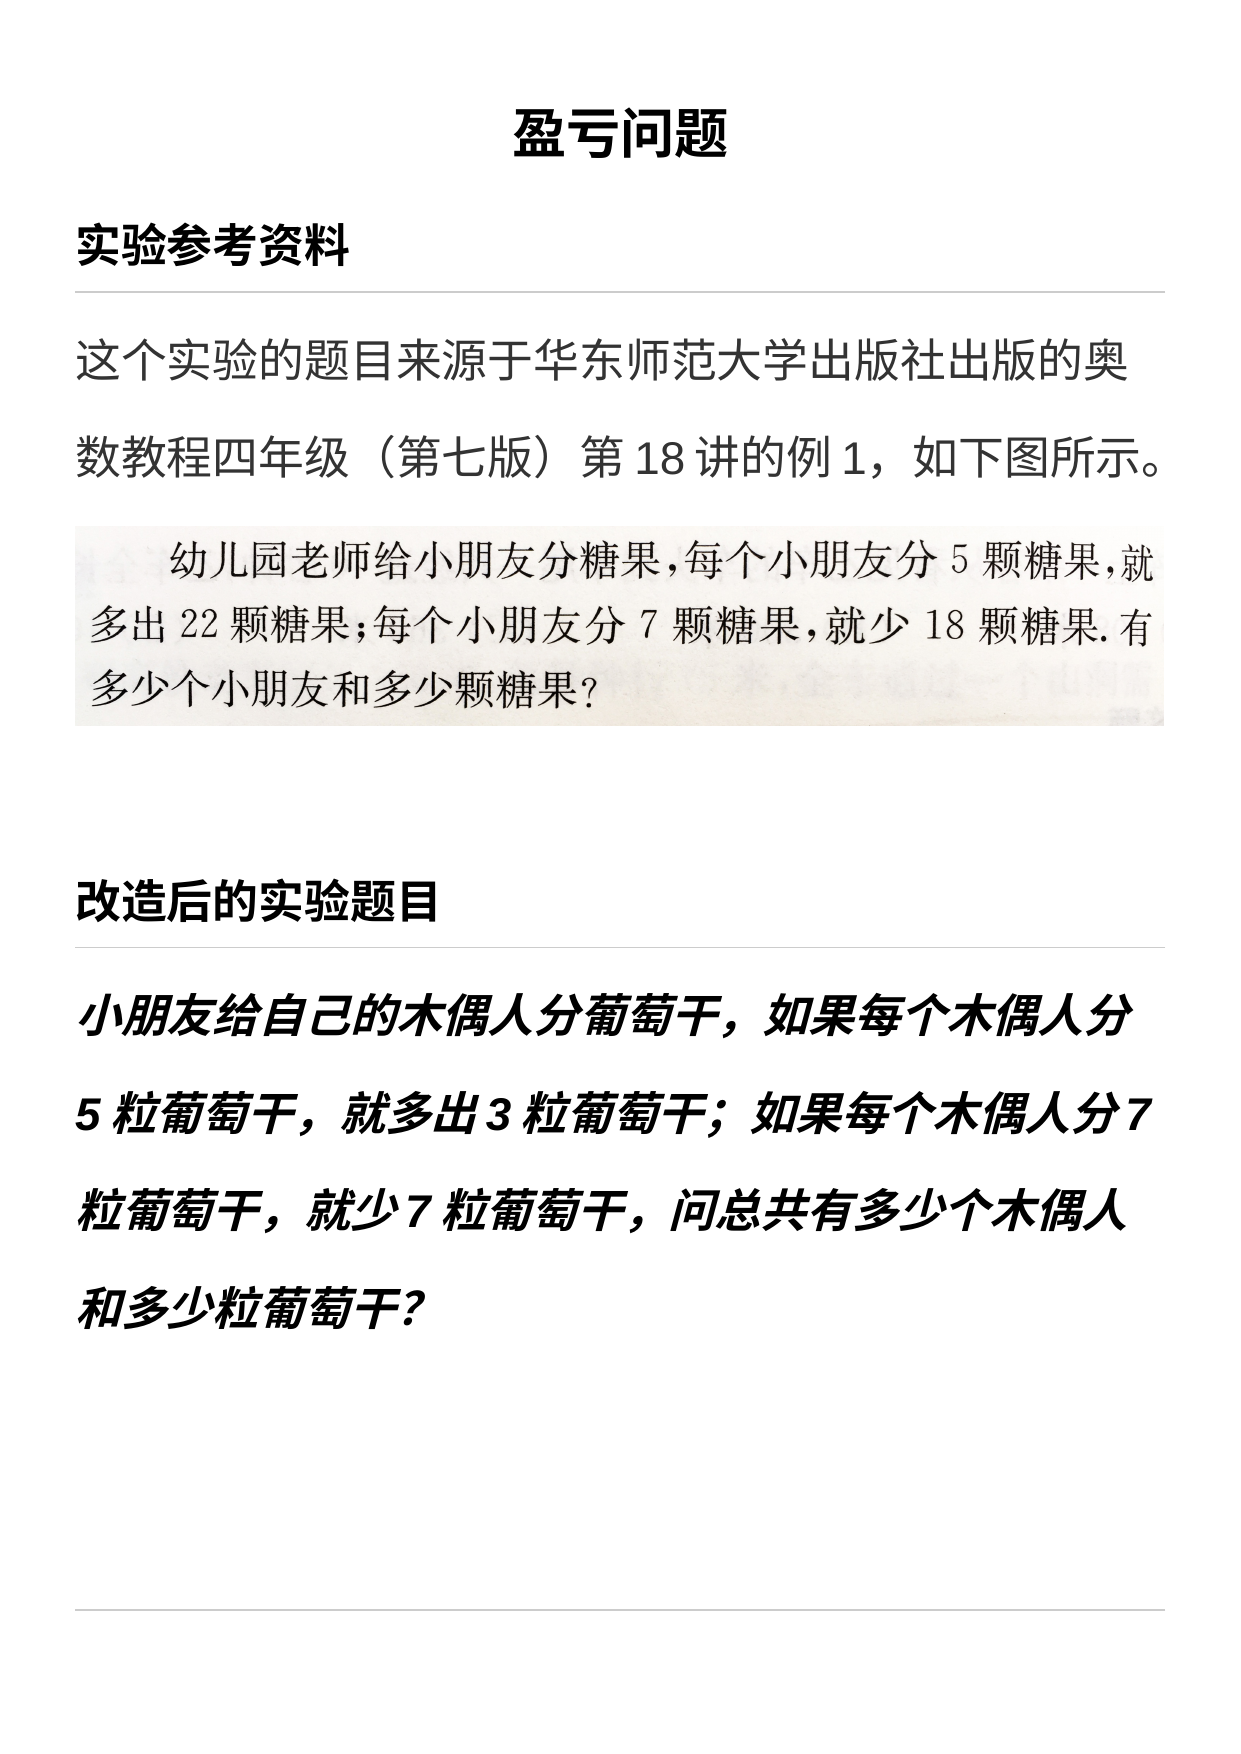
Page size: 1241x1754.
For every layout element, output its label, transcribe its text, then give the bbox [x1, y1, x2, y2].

text 改造后的实验题目 [75, 849, 1165, 947]
picture [75, 526, 1164, 726]
text 小朋友给自己的木偶人分葡萄干，如果每个木偶人分5粒葡萄干，就多出3粒葡萄干；如果每个木偶人分7粒葡萄干，就少7粒葡萄干，问总共有多少个木偶人和多少粒葡萄干？ [75, 964, 1165, 1354]
text 实验参考资料 [75, 194, 1165, 291]
text 这个实验的题目来源于华东师范大学出版社出版的奥数教程四年级（第七版）第18讲的例1，如下图所示。 [75, 308, 1165, 503]
text 盈亏问题 [75, 81, 1165, 178]
